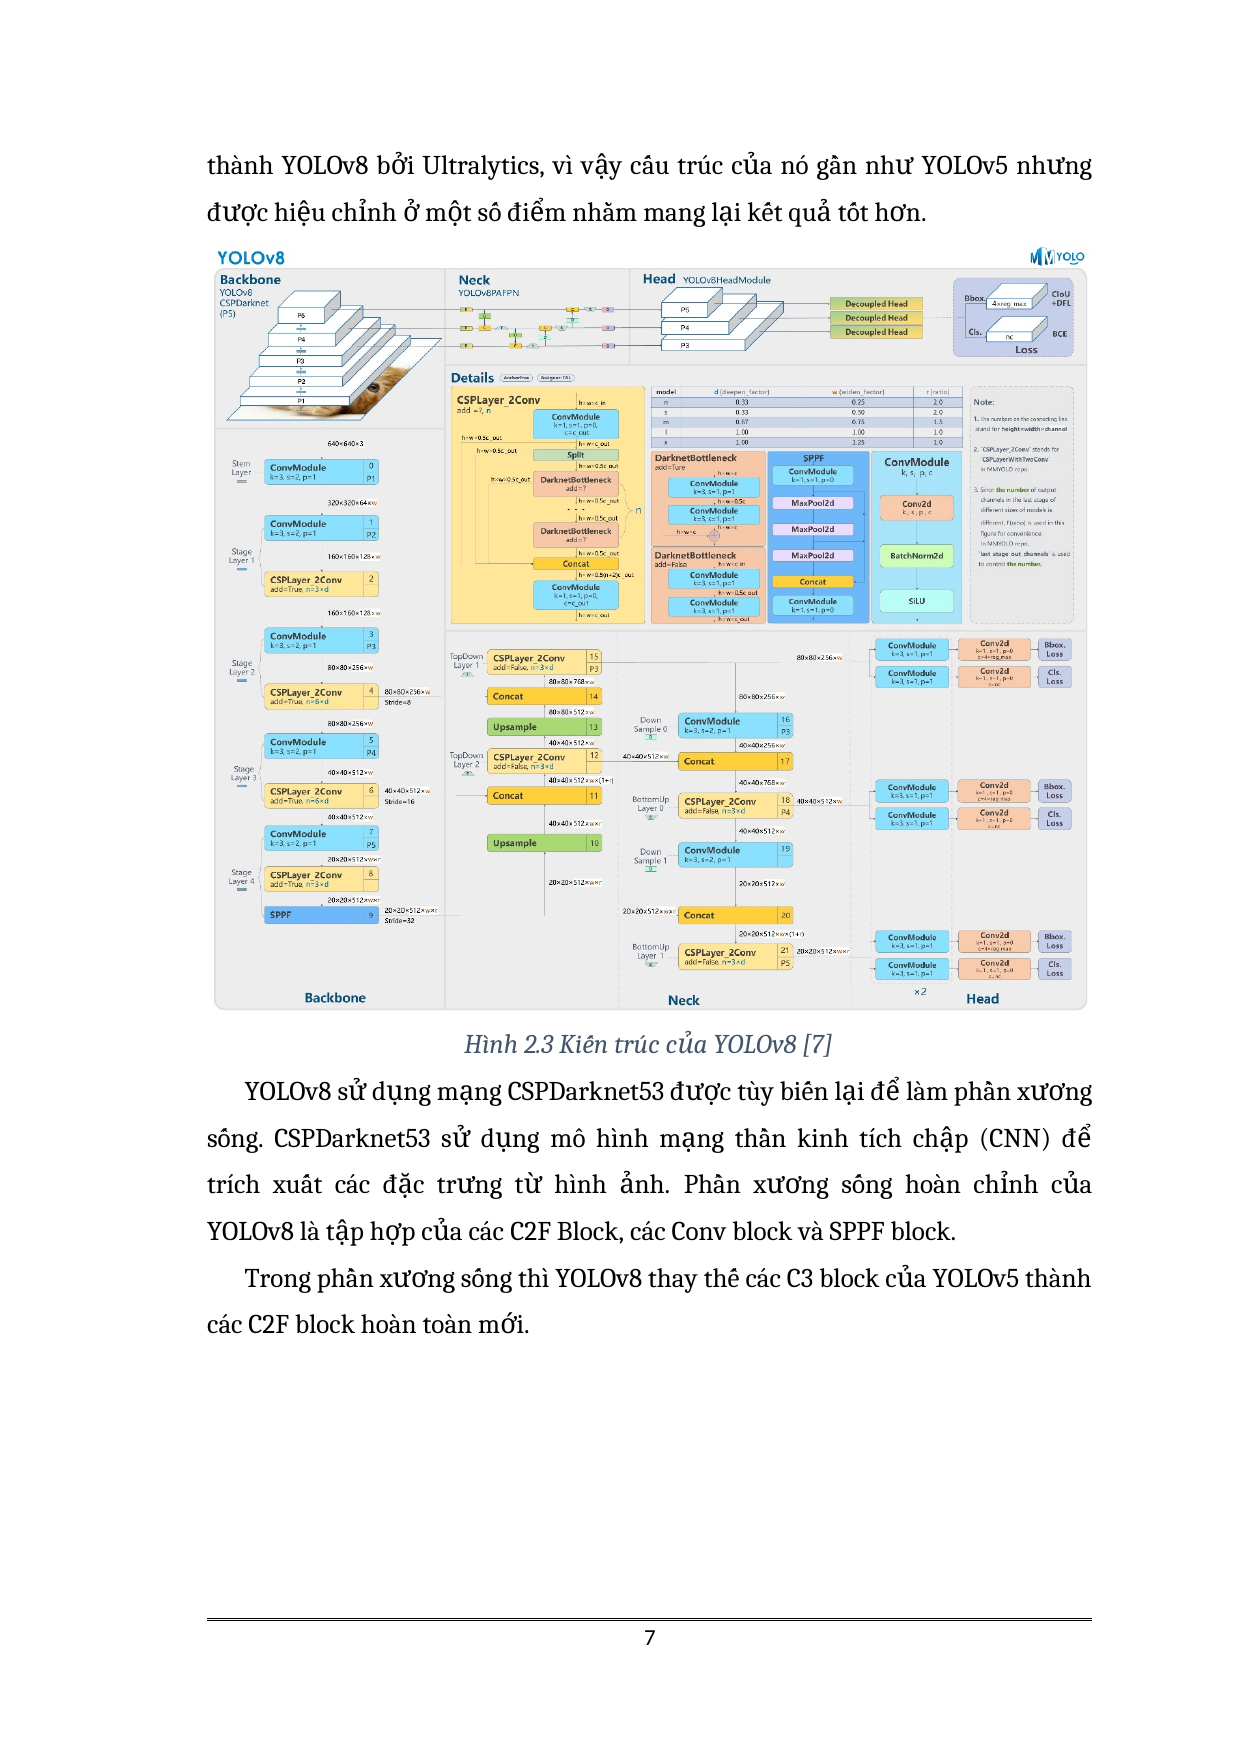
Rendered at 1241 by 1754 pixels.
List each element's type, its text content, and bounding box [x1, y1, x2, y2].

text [207, 150, 1092, 228]
text Trong phần xương sống thì YOLOv8 thay thế các C3 block của YOLOv5 thành các C2F block hoàn toàn mới. [207, 1263, 1092, 1341]
text Hình 2.3 Kiến trúc của YOLOv8 [7] [207, 1029, 1092, 1061]
picture [206, 243, 1093, 1014]
text YOLOv8 sử dụng mạng CSPDarknet53 được tùy biến lại để làm phần xương sống. CSPDarknet53 sử dụng mô hình mạng thần kinh tích chập (CNN) để trích xuất các đặc trưng từ hình ảnh. Phần xương sống hoàn chỉnh của YOLOv8 là tập hợp của các C2F Block, các Conv block và SPPF block. [207, 1076, 1092, 1247]
